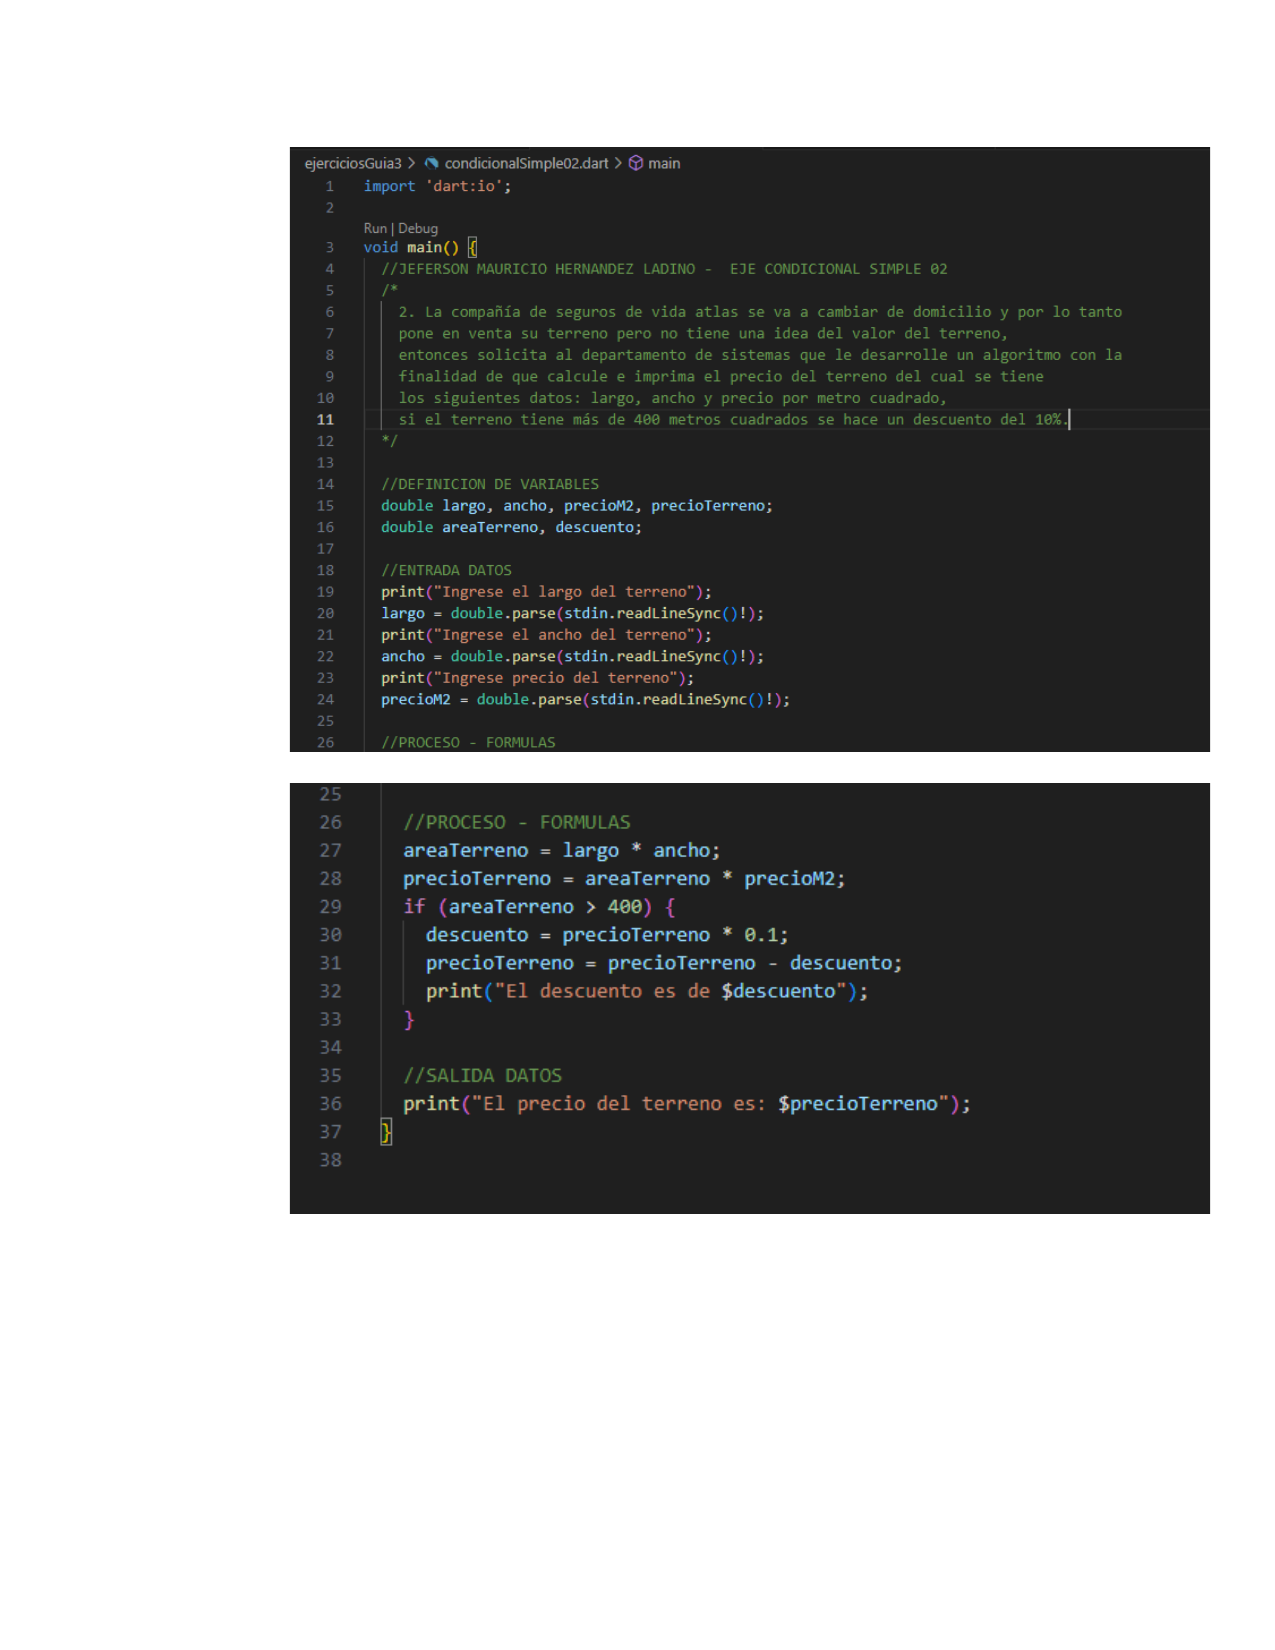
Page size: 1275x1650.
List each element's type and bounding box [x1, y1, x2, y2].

picture [289, 147, 1211, 752]
picture [289, 783, 1211, 1214]
